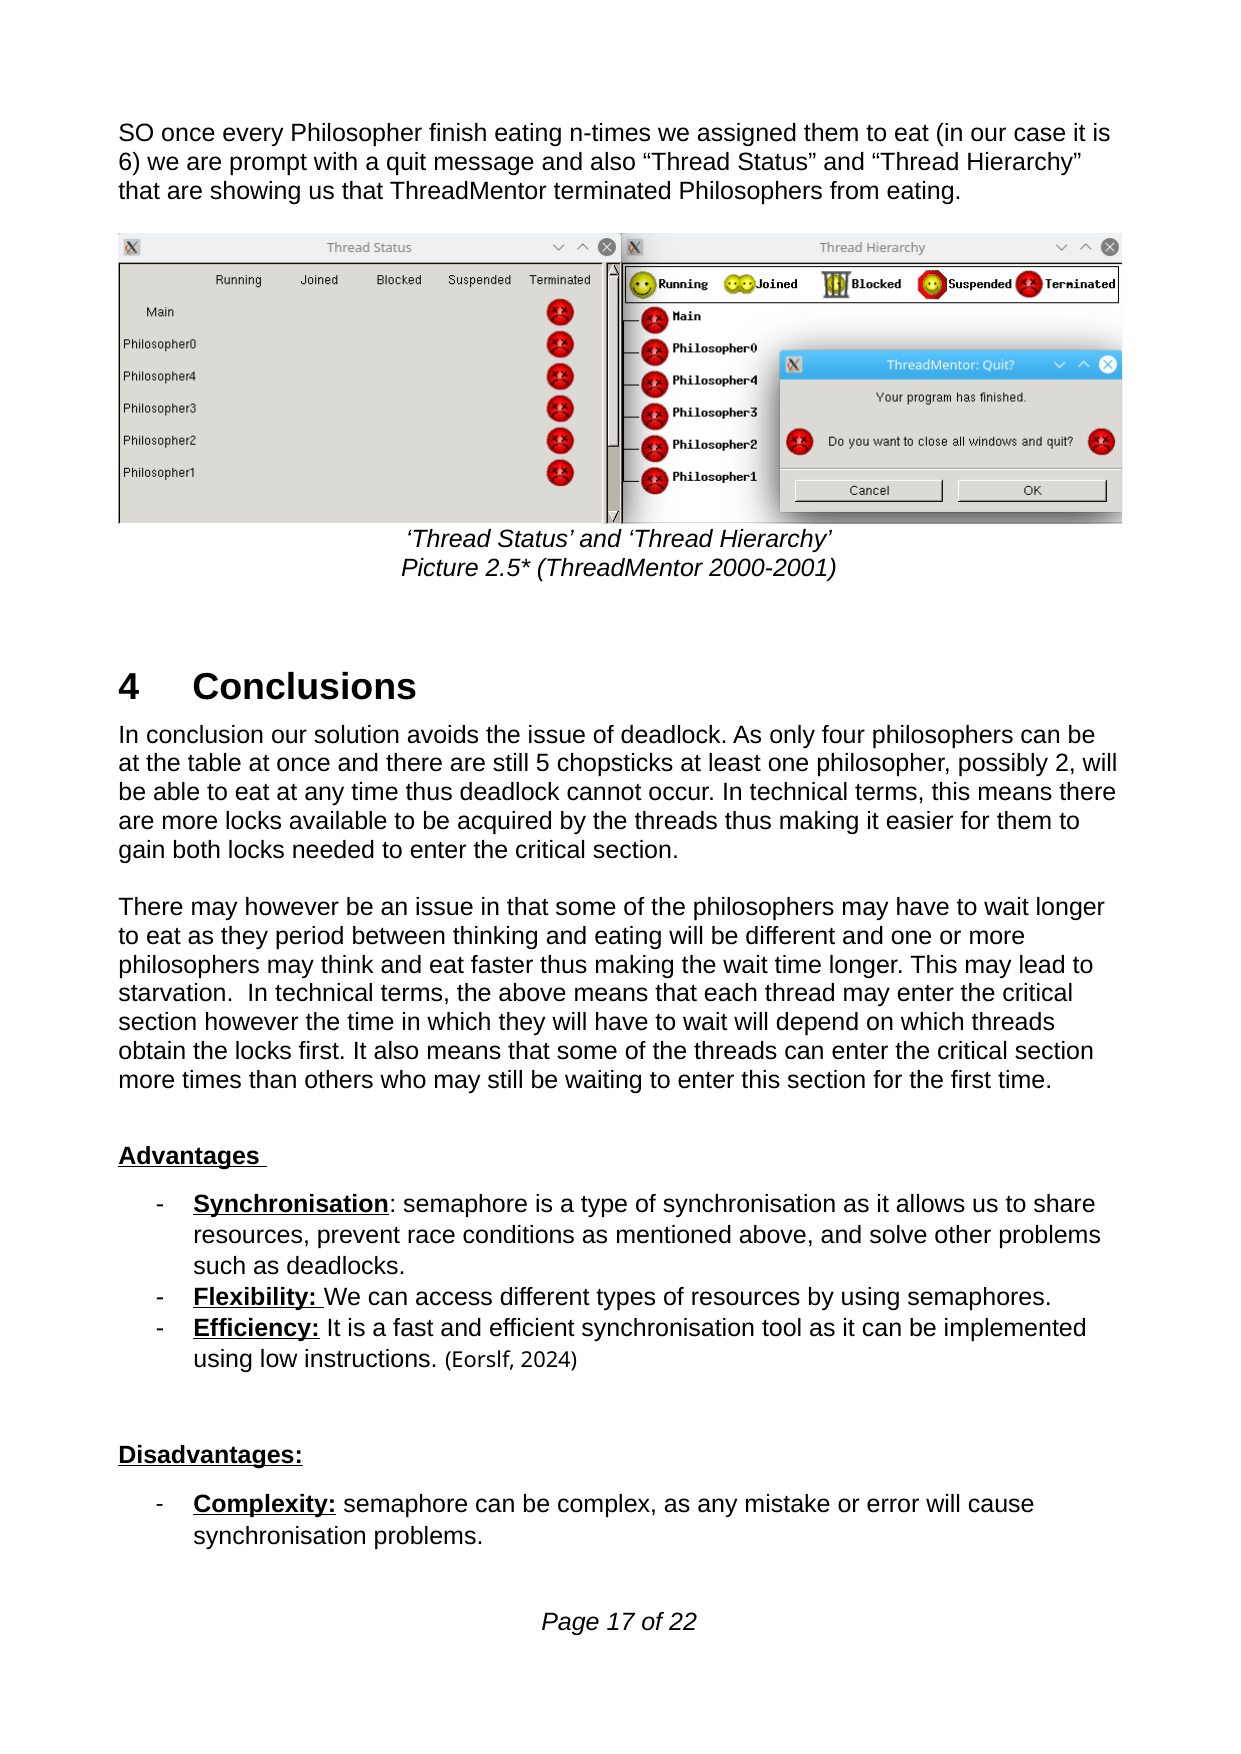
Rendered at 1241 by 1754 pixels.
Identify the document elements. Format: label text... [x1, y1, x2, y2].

subtitle Conclusions [118, 664, 1122, 707]
text There may however be an issue in that some of the philosophers may have to wait longer to eat as they period between thinking and eating will be different and one or more philosophers may think and eat faster thus making the wait time longer. This may lead to starvation. In technical terms, the above means that each thread may enter the critical section however the time in which they will have to wait will depend on which threads obtain the locks first. It also means that some of the threads can enter the critical section more times than others who may still be waiting to enter this section for the first time. [118, 892, 1122, 1093]
picture [118, 233, 1123, 524]
list Complexity: semaphore can be complex, as any mistake or error will cause [156, 1488, 1122, 1518]
text Advantages [118, 1141, 1122, 1170]
text SO once every Philosopher finish eating n-times we assigned them to eat (in our case it is 6) we are prompt with a quit message and also “Thread Status” and “Thread Hierarchy” that are showing us that ThreadMentor terminated Philosophers from eating. [118, 118, 1122, 204]
list Efficiency: It is a fast and efficient synchronisation tool as it can be implemented using low instructions. (Eorslf, 2024) [156, 1313, 1122, 1373]
text In conclusion our solution avoids the issue of deadlock. As only four philosophers can be at the table at once and there are still 5 chopsticks at least one philosopher, possibly 2, will be able to eat at any time thus deadlock cannot occur. In technical terms, this means there are more locks available to be acquired by the threads thus making it easier for them to gain both locks needed to enter the critical section. [118, 719, 1122, 863]
text Picture 2.5* (ThreadMentor 2000-2001) [118, 553, 1122, 581]
list Synchronisation: semaphore is a type of synchronisation as it allows us to share resources, prevent race conditions as mentioned above, and solve other problems such as deadlocks. [156, 1188, 1122, 1279]
list synchronisation problems. [193, 1521, 1122, 1549]
text Disadvantages: [118, 1440, 1122, 1469]
text ‘Thread Status’ and ‘Thread Hierarchy’ [118, 524, 1122, 553]
list Flexibility: We can access different types of resources by using semaphores. [156, 1282, 1122, 1310]
